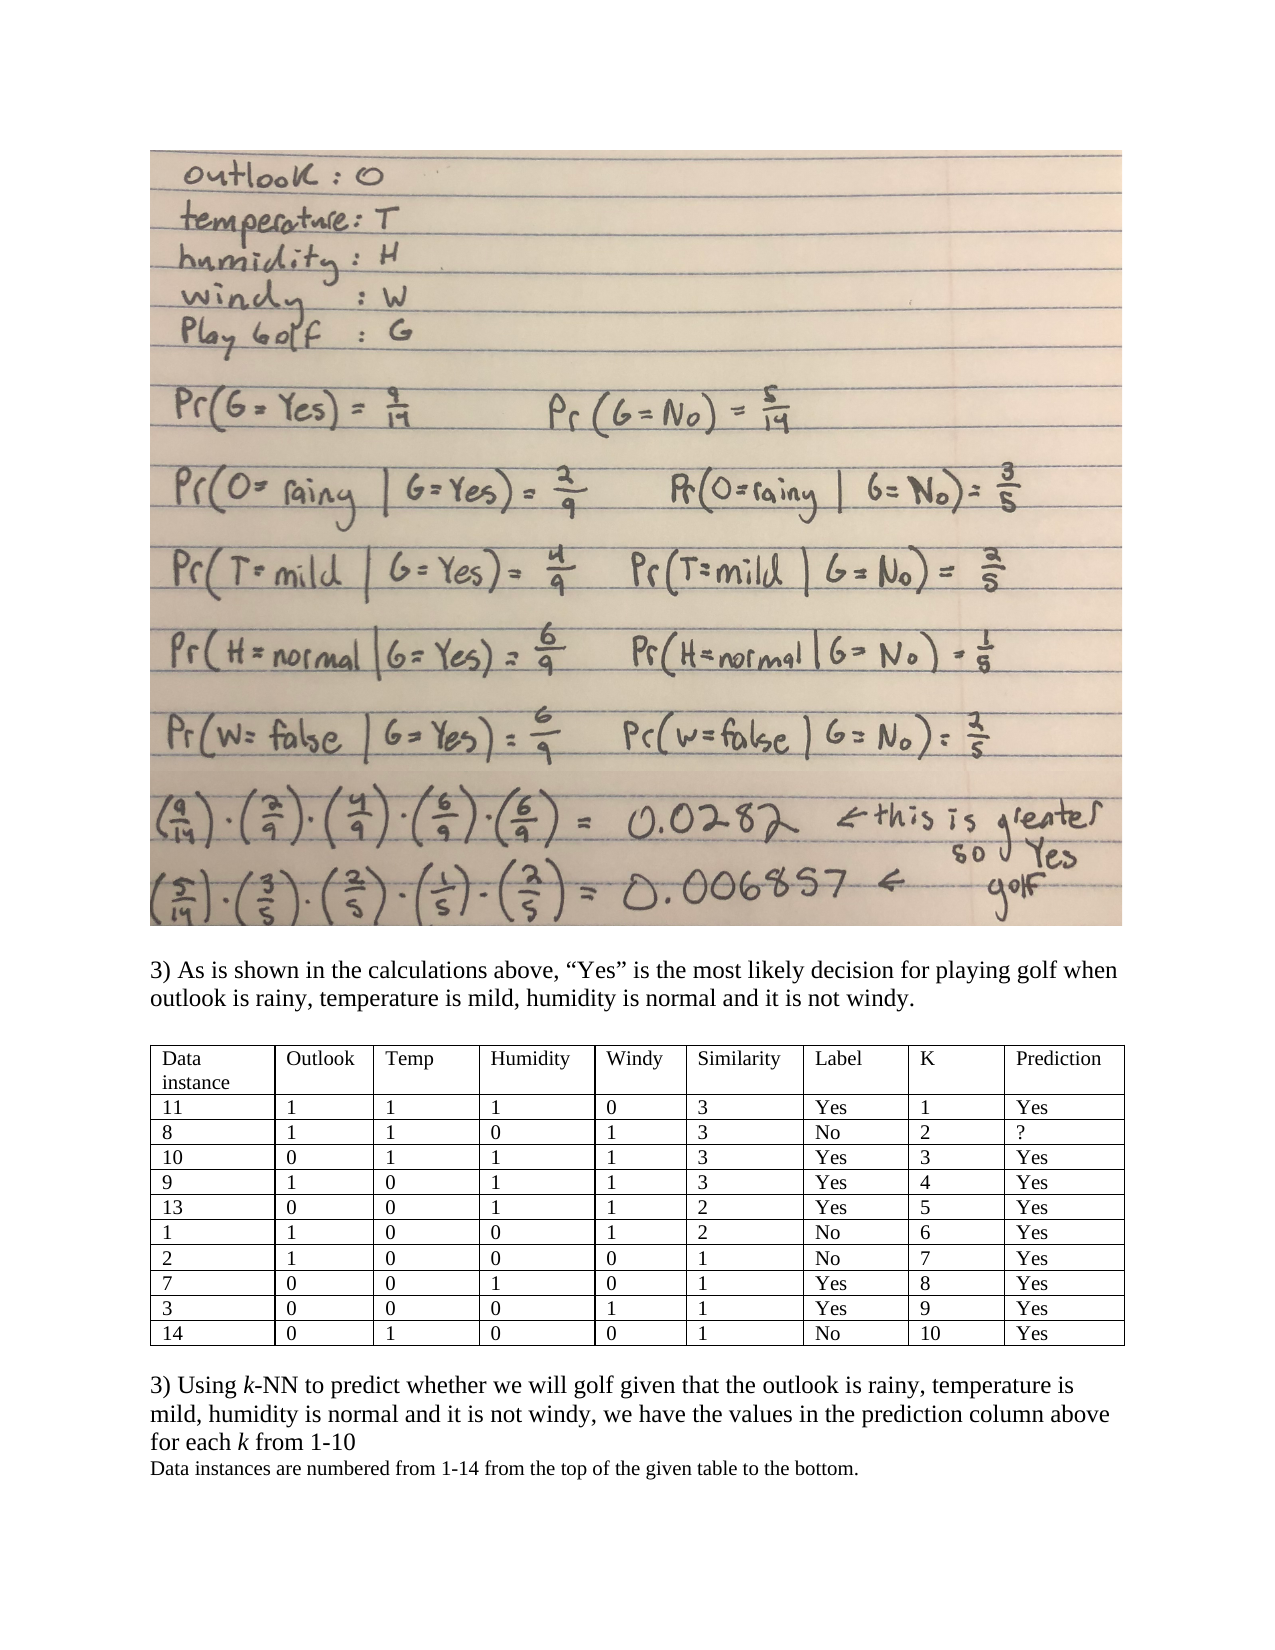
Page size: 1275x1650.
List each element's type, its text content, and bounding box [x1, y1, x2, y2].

table_cell 0 [374, 1220, 479, 1244]
table_cell 1 [276, 1095, 373, 1119]
table_cell 1 [374, 1145, 479, 1169]
table_cell 6 [909, 1220, 1004, 1244]
text Data instances are numbered from 1-14 from the top of the given table to the bottom. [150, 1456, 1125, 1480]
picture [150, 150, 1123, 926]
table_cell 2 [909, 1120, 1004, 1144]
text 3) As is shown in the calculations above, “Yes” is the most likely decision for playing golf when outlook is rainy, temperature is mild, humidity is normal and it is not windy. [150, 955, 1125, 1012]
text 3) Using k-NN to predict whether we will golf given that the outlook is rainy, temperature is mild, humidity is normal and it is not windy, we have the values in the prediction column above for each k from 1-10 [150, 1370, 1125, 1456]
table_cell 3 [687, 1145, 803, 1169]
table_cell Yes [1005, 1145, 1124, 1169]
table_cell 1 [374, 1321, 479, 1345]
table_cell 7 [909, 1245, 1004, 1269]
table_cell 0 [596, 1095, 686, 1119]
table_cell 1 [480, 1271, 594, 1294]
table_cell 1 [596, 1120, 686, 1144]
table_cell Yes [804, 1296, 908, 1320]
table_cell Yes [1005, 1245, 1124, 1269]
table_header Label [804, 1046, 908, 1094]
table_cell Yes [1005, 1271, 1124, 1294]
table_cell 8 [909, 1271, 1004, 1294]
table_cell 0 [480, 1220, 594, 1244]
table_cell 1 [374, 1095, 479, 1119]
table_cell 8 [151, 1120, 274, 1144]
table_cell Yes [804, 1145, 908, 1169]
table_cell 0 [276, 1271, 373, 1294]
table_header Temp [374, 1046, 479, 1094]
table_cell 0 [276, 1321, 373, 1345]
table_cell 1 [276, 1120, 373, 1144]
table_cell 1 [687, 1271, 803, 1294]
table_cell 0 [276, 1145, 373, 1169]
table_header Data instance [151, 1046, 274, 1094]
table_cell 7 [151, 1271, 274, 1294]
table_cell ? [1005, 1120, 1124, 1144]
table_cell 1 [596, 1296, 686, 1320]
table_cell No [804, 1220, 908, 1244]
table_cell 3 [687, 1120, 803, 1144]
table_cell 3 [687, 1095, 803, 1119]
table_cell 0 [596, 1321, 686, 1345]
table_cell 0 [596, 1271, 686, 1294]
table_cell 1 [596, 1220, 686, 1244]
table_cell 1 [687, 1245, 803, 1269]
table_cell 1 [276, 1170, 373, 1194]
table_cell No [804, 1245, 908, 1269]
table_cell 14 [151, 1321, 274, 1345]
table_header Humidity [480, 1046, 594, 1094]
table_cell 2 [151, 1245, 274, 1269]
table_cell 1 [687, 1321, 803, 1345]
table_cell Yes [804, 1095, 908, 1119]
table_cell 1 [480, 1095, 594, 1119]
table_cell 0 [374, 1170, 479, 1194]
table_cell 5 [909, 1195, 1004, 1219]
table_cell 0 [374, 1296, 479, 1320]
table_cell 10 [151, 1145, 274, 1169]
table_cell 3 [909, 1145, 1004, 1169]
table_cell 0 [276, 1296, 373, 1320]
table_cell 3 [151, 1296, 274, 1320]
table_cell 1 [276, 1245, 373, 1269]
table_cell Yes [1005, 1170, 1124, 1194]
table_cell 3 [687, 1170, 803, 1194]
table_cell 1 [276, 1220, 373, 1244]
table_cell Yes [1005, 1321, 1124, 1345]
table_header Similarity [687, 1046, 803, 1094]
table_cell Yes [1005, 1195, 1124, 1219]
table_cell No [804, 1120, 908, 1144]
table_cell 1 [687, 1296, 803, 1320]
table_header K [909, 1046, 1004, 1094]
table_header Outlook [276, 1046, 373, 1094]
table_cell 9 [151, 1170, 274, 1194]
table_cell 2 [687, 1195, 803, 1219]
table_cell Yes [804, 1271, 908, 1294]
table_cell 1 [480, 1145, 594, 1169]
table_cell 13 [151, 1195, 274, 1219]
table_cell 0 [480, 1296, 594, 1320]
table_cell Yes [1005, 1296, 1124, 1320]
table_cell 1 [596, 1145, 686, 1169]
table_cell No [804, 1321, 908, 1345]
table_cell 10 [909, 1321, 1004, 1345]
table_cell 1 [151, 1220, 274, 1244]
table_cell Yes [1005, 1220, 1124, 1244]
table_cell 2 [687, 1220, 803, 1244]
table_header Prediction [1005, 1046, 1124, 1094]
table_cell 0 [374, 1245, 479, 1269]
table_cell Yes [804, 1170, 908, 1194]
table_cell 1 [596, 1195, 686, 1219]
table_cell 1 [374, 1120, 479, 1144]
table_cell 11 [151, 1095, 274, 1119]
table_cell 0 [480, 1120, 594, 1144]
table_header Windy [596, 1046, 686, 1094]
table_cell 0 [374, 1195, 479, 1219]
table_cell 0 [276, 1195, 373, 1219]
table_cell 0 [374, 1271, 479, 1294]
table_cell 1 [480, 1170, 594, 1194]
table_cell 0 [480, 1321, 594, 1345]
table_cell 1 [909, 1095, 1004, 1119]
table_cell 1 [596, 1170, 686, 1194]
table_cell 0 [596, 1245, 686, 1269]
table_cell 9 [909, 1296, 1004, 1320]
table_cell Yes [804, 1195, 908, 1219]
table_cell 4 [909, 1170, 1004, 1194]
table_cell 1 [480, 1195, 594, 1219]
table_cell Yes [1005, 1095, 1124, 1119]
table_cell 0 [480, 1245, 594, 1269]
